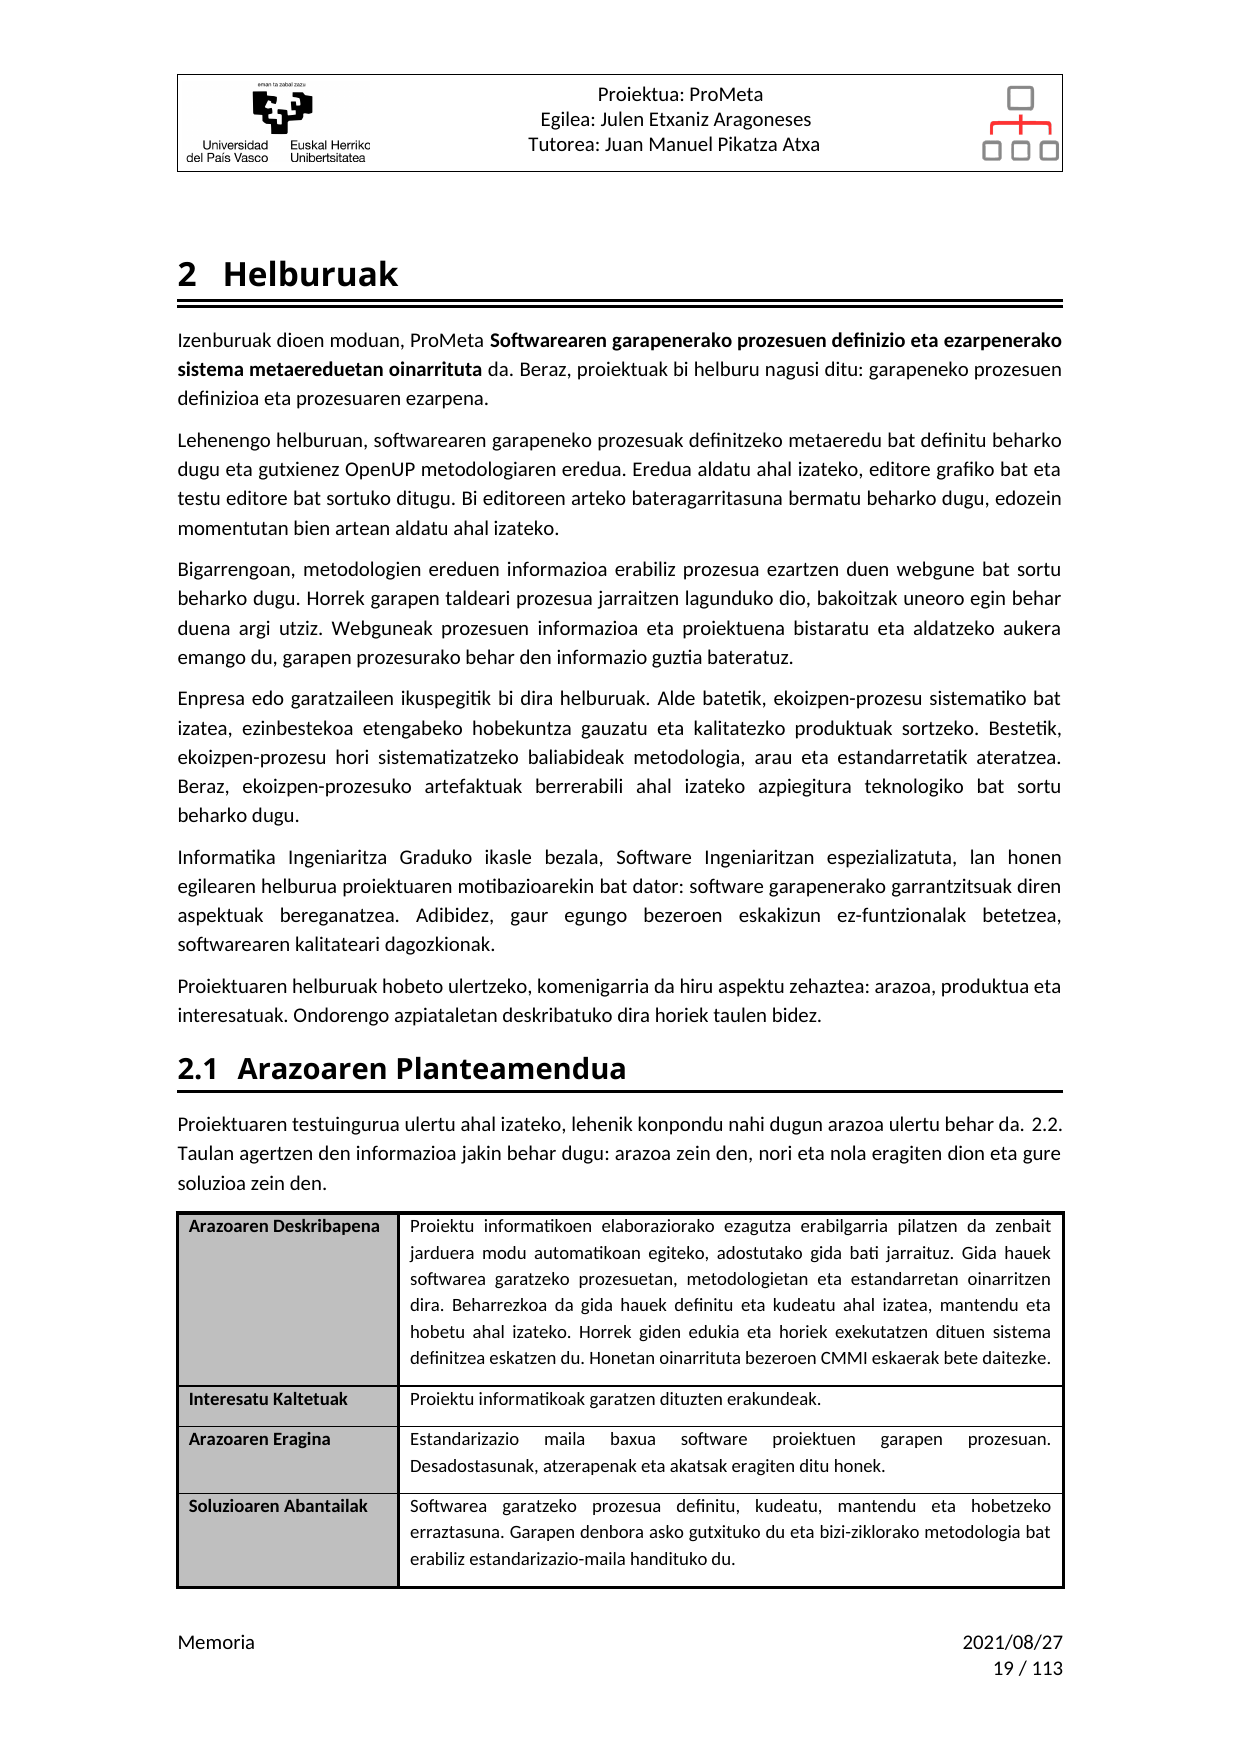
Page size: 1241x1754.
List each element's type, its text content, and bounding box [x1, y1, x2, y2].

table_cell Estandarizazio maila baxua software proiektuen garapen prozesuan. Desadostasunak, atzerapenak eta akatsak eragiten ditu honek. [400, 1427, 1062, 1493]
table_cell Softwarea garatzeko prozesua definitu, kudeatu, mantendu eta hobetzeko erraztasuna. Garapen denbora asko gutxituko du eta bizi-ziklorako metodologia bat erabiliz estandarizazio-maila handituko du. [400, 1494, 1062, 1586]
text Proiektuaren testuingurua ulertu ahal izateko, lehenik konpondu nahi dugun arazoa ulertu behar da. 2.2. Taulan agertzen den informazioa jakin behar dugu: arazoa zein den, nori eta nola eragiten dion eta gure soluzioa zein den. [177, 1111, 1063, 1195]
text Bigarrengoan, metodologien ereduen informazioa erabiliz prozesua ezartzen duen webgune bat sortu beharko dugu. Horrek garapen taldeari prozesua jarraitzen lagunduko dio, bakoitzak uneoro egin behar duena argi utziz. Webguneak prozesuen informazioa eta proiektuena bistaratu eta aldatzeko aukera emango du, garapen prozesurako behar den informazio guztia bateratuz. [177, 556, 1063, 669]
text Informatika Ingeniaritza Graduko ikasle bezala, Software Ingeniaritzan espezializatuta, lan honen egilearen helburua proiektuaren motibazioarekin bat dator: software garapenerako garrantzitsuak diren aspektuak bereganatzea. Adibidez, gaur egungo bezeroen eskakizun ez-funtzionalak betetzea, softwarearen kalitateari dagozkionak. [177, 844, 1063, 957]
text Enpresa edo garatzaileen ikuspegitik bi dira helburuak. Alde batetik, ekoizpen-prozesu sistematiko bat izatea, ezinbestekoa etengabeko hobekuntza gauzatu eta kalitatezko produktuak sortzeko. Bestetik, ekoizpen-prozesu hori sistematizatzeko baliabideak metodologia, arau eta estandarretatik ateratzea. Beraz, ekoizpen-prozesuko artefaktuak berrerabili ahal izateko azpiegitura teknologiko bat sortu beharko dugu. [177, 686, 1063, 828]
table_header Proiektu informatikoen elaboraziorako ezagutza erabilgarria pilatzen da zenbait jarduera modu automatikoan egiteko, adostutako gida bati jarraituz. Gida hauek softwarea garatzeko prozesuetan, metodologietan eta estandarretan oinarritzen dira. Beharrezkoa da gida hauek definitu eta kudeatu ahal izatea, mantendu eta hobetu ahal izateko. Horrek giden edukia eta horiek exekutatzen dituen sistema definitzea eskatzen du. Honetan oinarrituta bezeroen CMMI eskaerak bete daitezke. [400, 1215, 1062, 1385]
subtitle Arazoaren Planteamendua [177, 1048, 1063, 1090]
picture [978, 80, 1060, 162]
text Proiektuaren helburuak hobeto ulertzeko, komenigarria da hiru aspektu zehaztea: arazoa, produktua eta interesatuak. Ondorengo azpiataletan deskribatuko dira horiek taulen bidez. [177, 973, 1063, 1028]
table_cell Proiektu informatikoak garatzen dituzten erakundeak. [400, 1387, 1062, 1426]
text Lehenengo helburuan, softwarearen garapeneko prozesuak definitzeko metaeredu bat definitu beharko dugu eta gutxienez OpenUP metodologiaren eredua. Eredua aldatu ahal izateko, editore grafiko bat eta testu editore bat sortuko ditugu. Bi editoreen arteko bateragarritasuna bermatu beharko dugu, edozein momentutan bien artean aldatu ahal izateko. [177, 427, 1063, 540]
subtitle Helburuak [177, 251, 1063, 299]
table_cell Arazoaren Eragina [179, 1427, 397, 1493]
table_header Arazoaren Deskribapena [179, 1215, 397, 1385]
picture [182, 81, 370, 162]
text Izenburuak dioen moduan, ProMeta Softwarearen garapenerako prozesuen definizio eta ezarpenerako sistema metaereduetan oinarrituta da. Beraz, proiektuak bi helburu nagusi ditu: garapeneko prozesuen definizioa eta prozesuaren ezarpena. [177, 327, 1063, 411]
table_cell Interesatu Kaltetuak [179, 1387, 397, 1426]
table_cell Soluzioaren Abantailak [179, 1494, 397, 1586]
